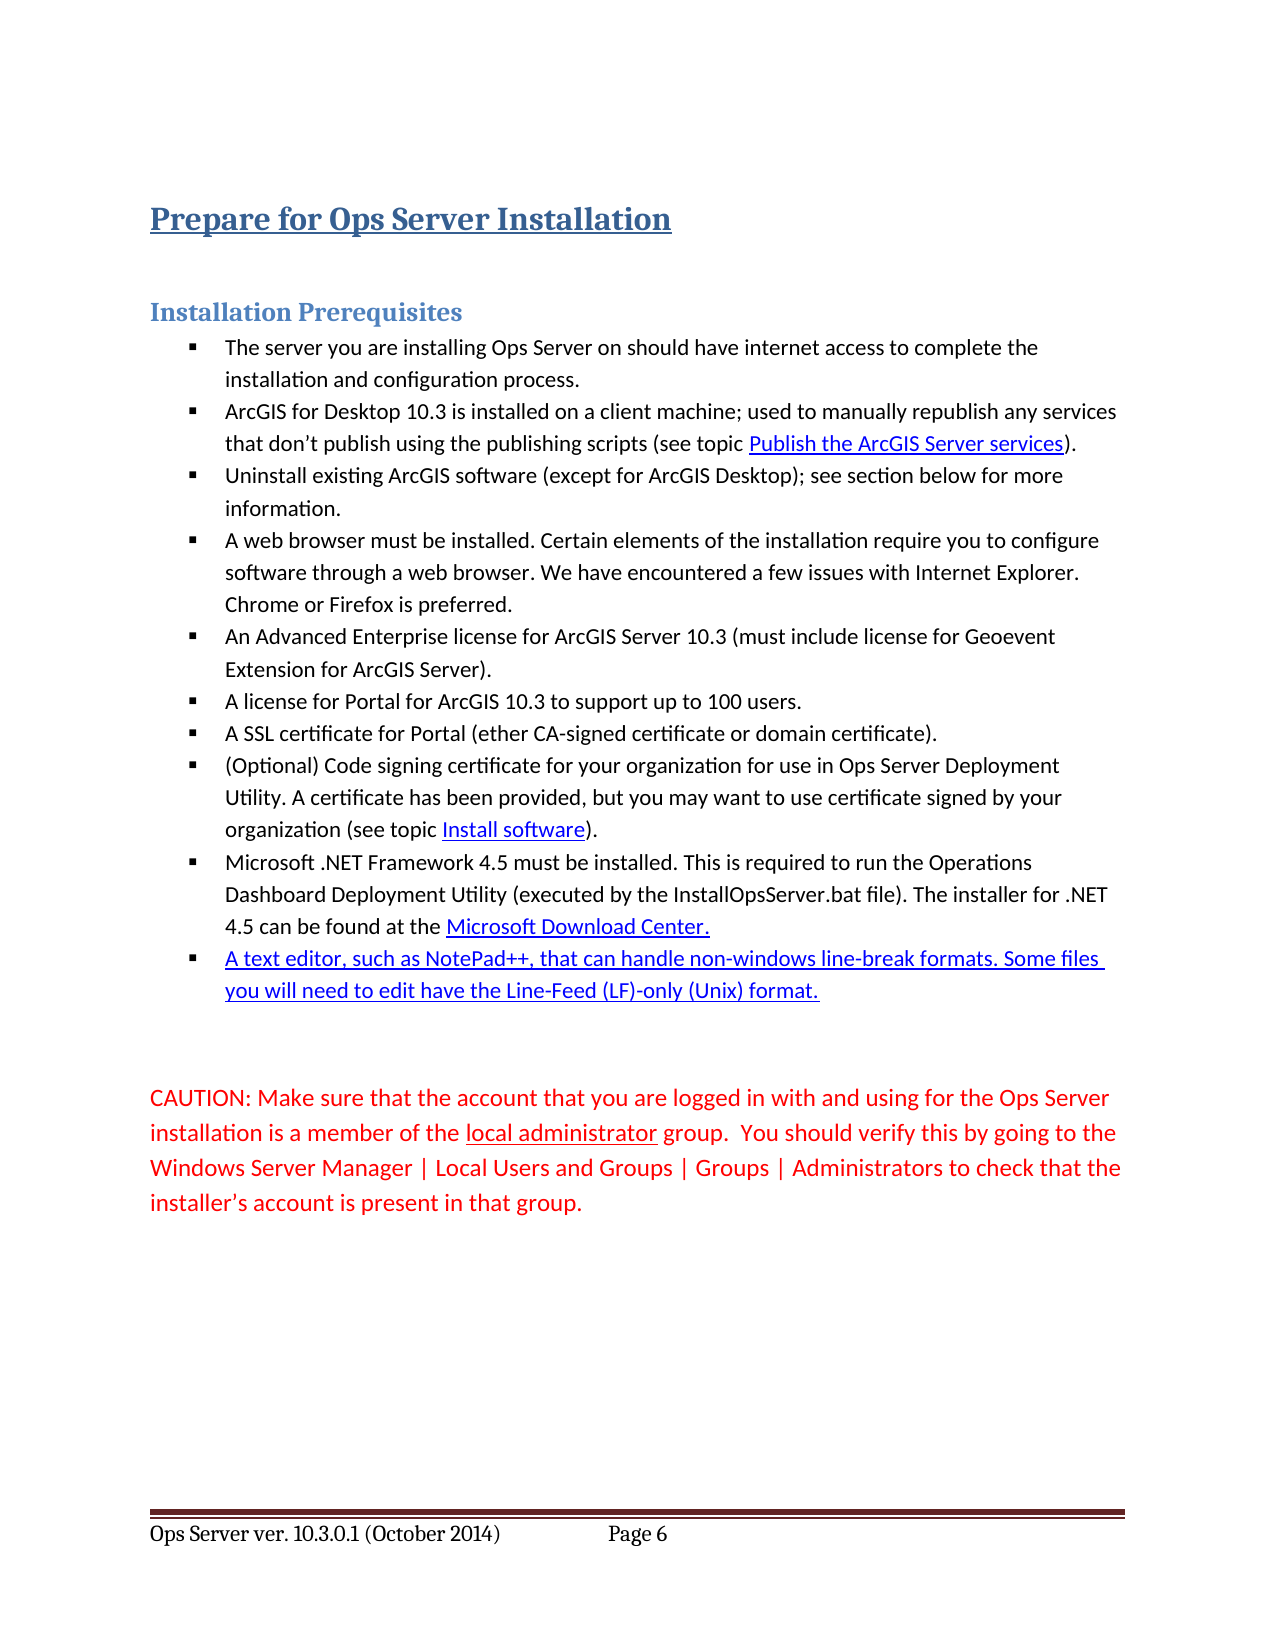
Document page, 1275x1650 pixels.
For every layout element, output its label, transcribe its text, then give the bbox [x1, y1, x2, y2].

list A text editor, such as NotePad++, that can handle non-windows line-break formats. Some files you will need to edit have the Line-Feed (LF)-only (Unix) format. [187, 944, 1125, 1004]
list A SSL certificate for Portal (ether CA-signed certificate or domain certificate). [187, 719, 1125, 747]
subtitle Prepare for Ops Server Installation [150, 200, 1125, 238]
list A license for Portal for ArcGIS 10.3 to support up to 100 users. [187, 687, 1125, 715]
list ArcGIS for Desktop 10.3 is installed on a client machine; used to manually republish any services that don’t publish using the publishing scripts (see topic Publish the ArcGIS Server services). [187, 397, 1125, 457]
text CAUTION: Make sure that the account that you are logged in with and using for the Ops Server installation is a member of the local administrator group. You should verify this by going to the Windows Server Manager | Local Users and Groups | Groups | Administrators to check that the installer’s account is present in that group. [150, 1083, 1125, 1218]
list A web browser must be installed. Certain elements of the installation require you to configure software through a web browser. We have encountered a few issues with Internet Explorer. Chrome or Firefox is preferred. [187, 526, 1125, 618]
list (Optional) Code signing certificate for your organization for use in Ops Server Deployment Utility. A certificate has been provided, but you may want to use certificate signed by your organization (see topic Install software). [187, 751, 1125, 844]
subtitle Installation Prerequisites [150, 297, 1125, 328]
list The server you are installing Ops Server on should have internet access to complete the installation and configuration process. [187, 333, 1125, 393]
list Uninstall existing ArcGIS software (except for ArcGIS Desktop); see section below for more information. [187, 462, 1125, 522]
list An Advanced Enterprise license for ArcGIS Server 10.3 (must include license for Geoevent Extension for ArcGIS Server). [187, 622, 1125, 683]
list Microsoft .NET Framework 4.5 must be installed. This is required to run the Operations Dashboard Deployment Utility (executed by the InstallOpsServer.bat file). The installer for .NET 4.5 can be found at the Microsoft Download Center. [187, 848, 1125, 940]
